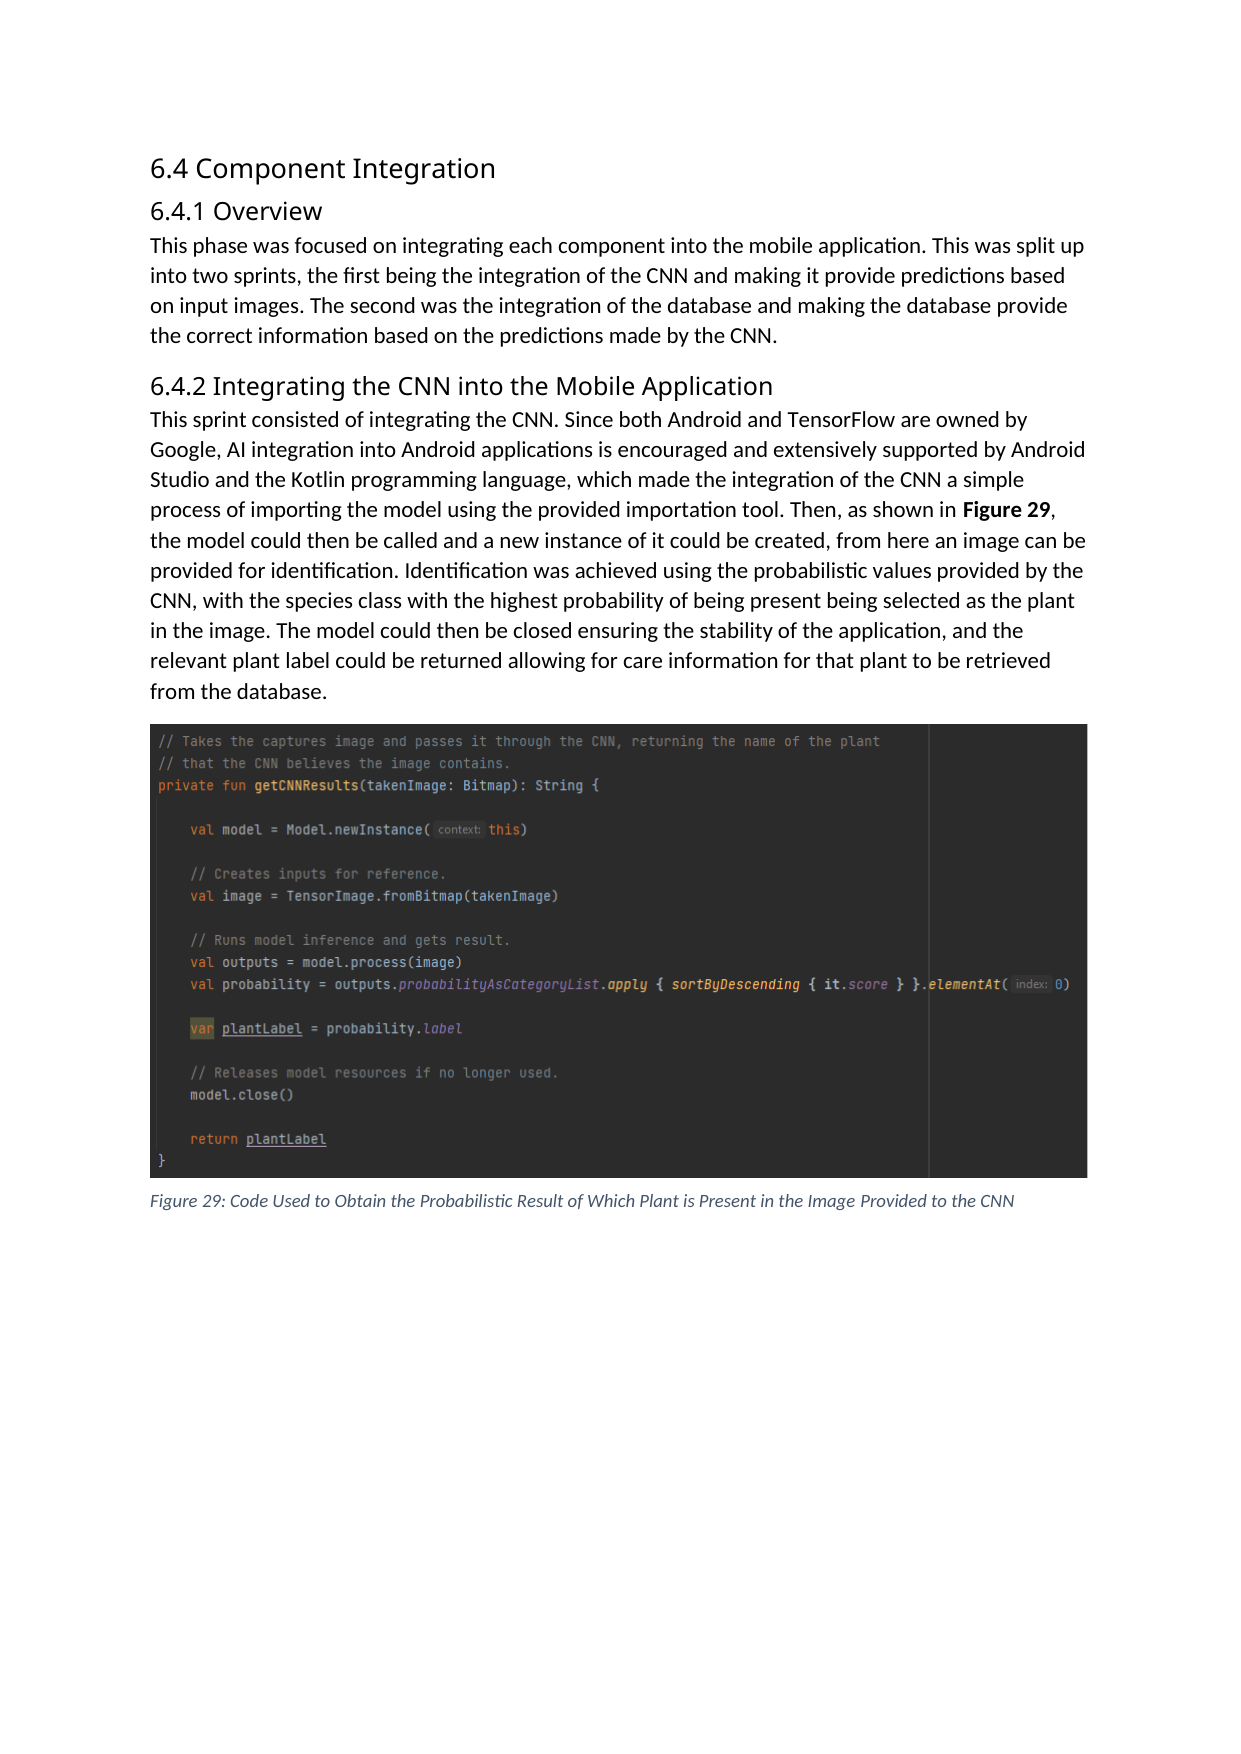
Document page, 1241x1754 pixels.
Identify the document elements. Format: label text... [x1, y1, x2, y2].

subtitle 6.4.2 Integrating the CNN into the Mobile Application [150, 368, 1090, 402]
picture [150, 724, 1087, 1178]
text This sprint consisted of integrating the CNN. Since both Android and TensorFlow are owned by Google, AI integration into Android applications is encouraged and extensively supported by Android Studio and the Kotlin programming language, which made the integration of the CNN a simple process of importing the model using the provided importation tool. Then, as shown in Figure 29, the model could then be called and a new instance of it could be created, from here an image can be provided for identification. Identification was achieved using the probabilistic values provided by the CNN, with the species class with the highest probability of being present being selected as the plant in the image. The model could then be closed ensuring the stability of the application, and the relevant plant label could be returned allowing for care information for that plant to be retrieved from the database. [150, 405, 1090, 705]
subtitle 6.4 Component Integration [150, 150, 1090, 187]
subtitle 6.4.1 Overview [150, 194, 1090, 228]
text This phase was focused on integrating each component into the mobile application. This was split up into two sprints, the first being the integration of the CNN and making it provide predictions based on input images. The second was the integration of the database and making the database provide the correct information based on the predictions made by the CNN. [150, 231, 1090, 349]
